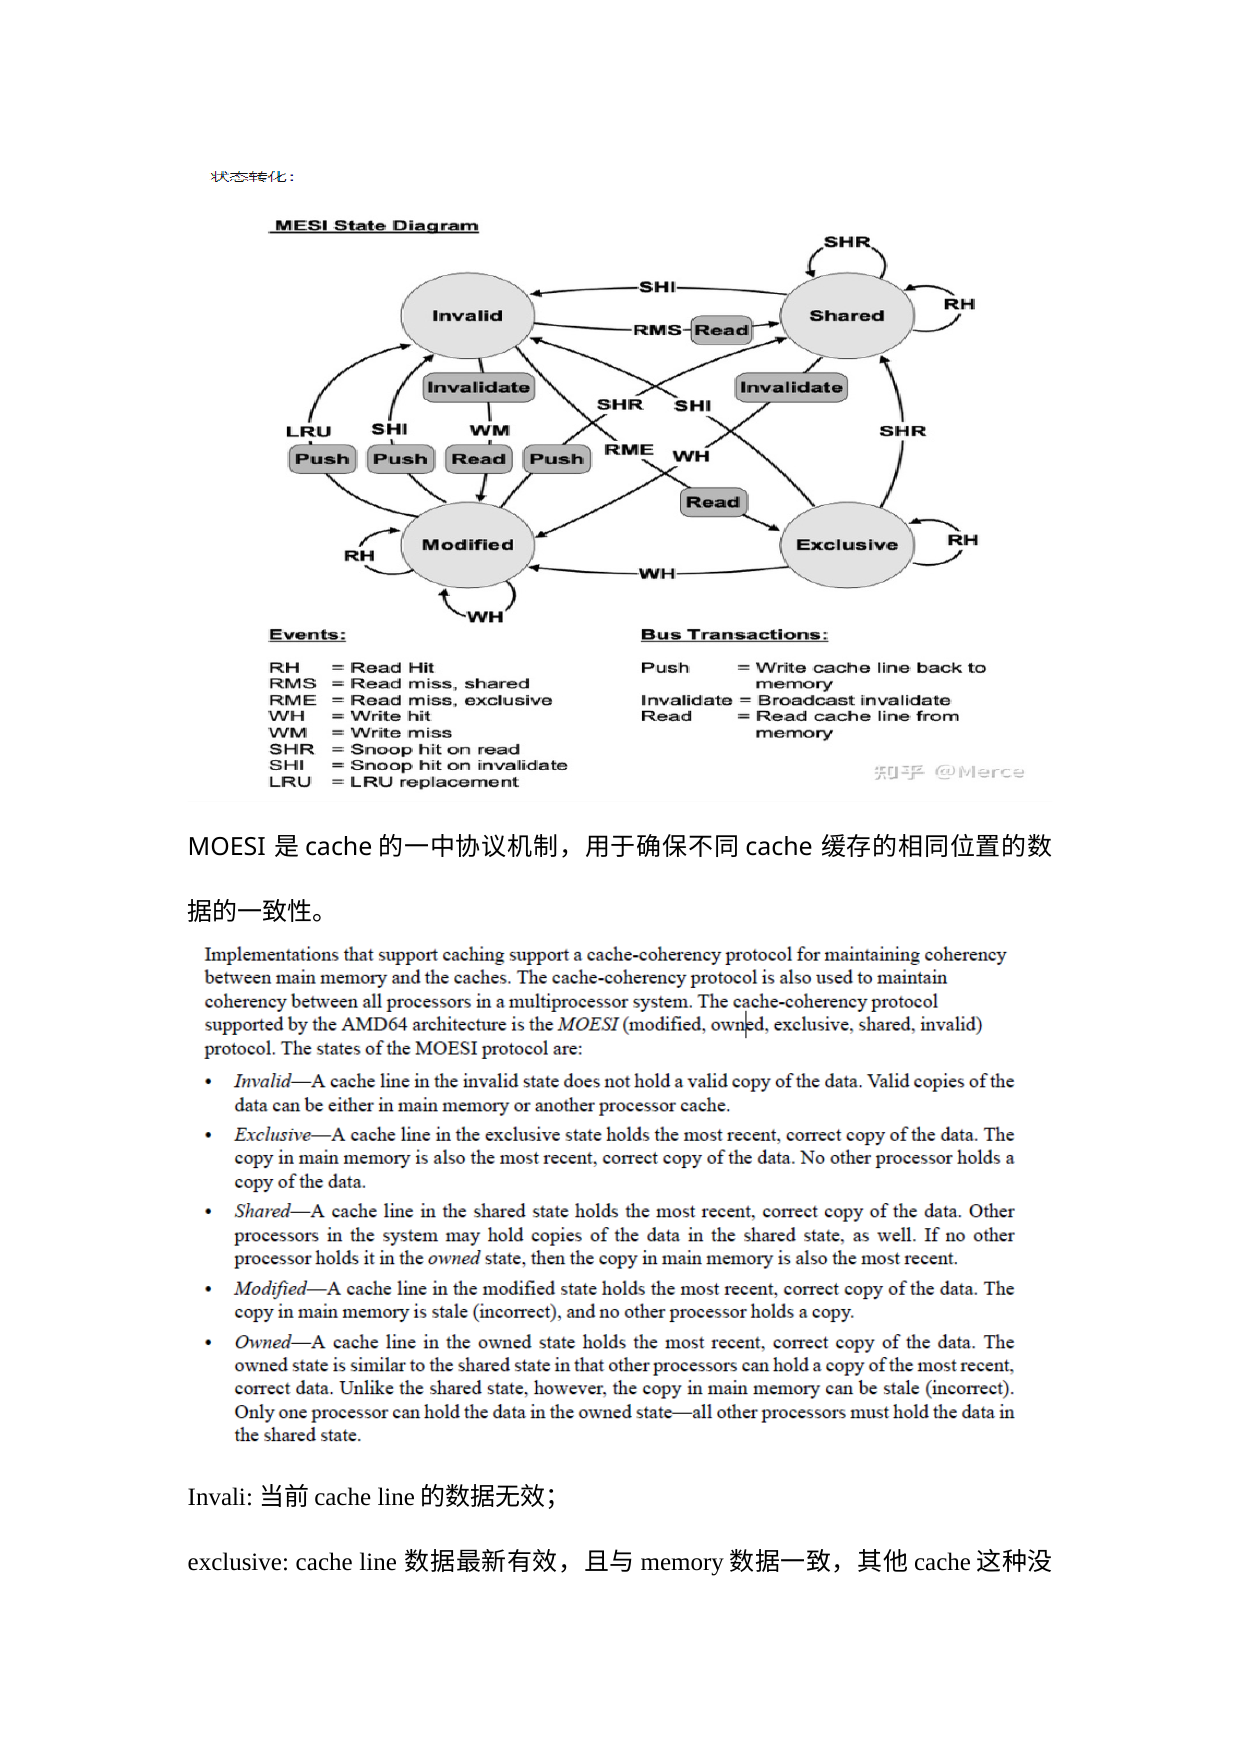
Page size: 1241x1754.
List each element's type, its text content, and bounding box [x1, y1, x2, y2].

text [187, 1462, 1053, 1592]
text MOESI 是cache的一中协议机制，用于确保不同cache 缓存的相同位置的数据的一致性。 [187, 812, 1053, 942]
picture [187, 942, 1053, 1451]
picture [187, 162, 1053, 802]
